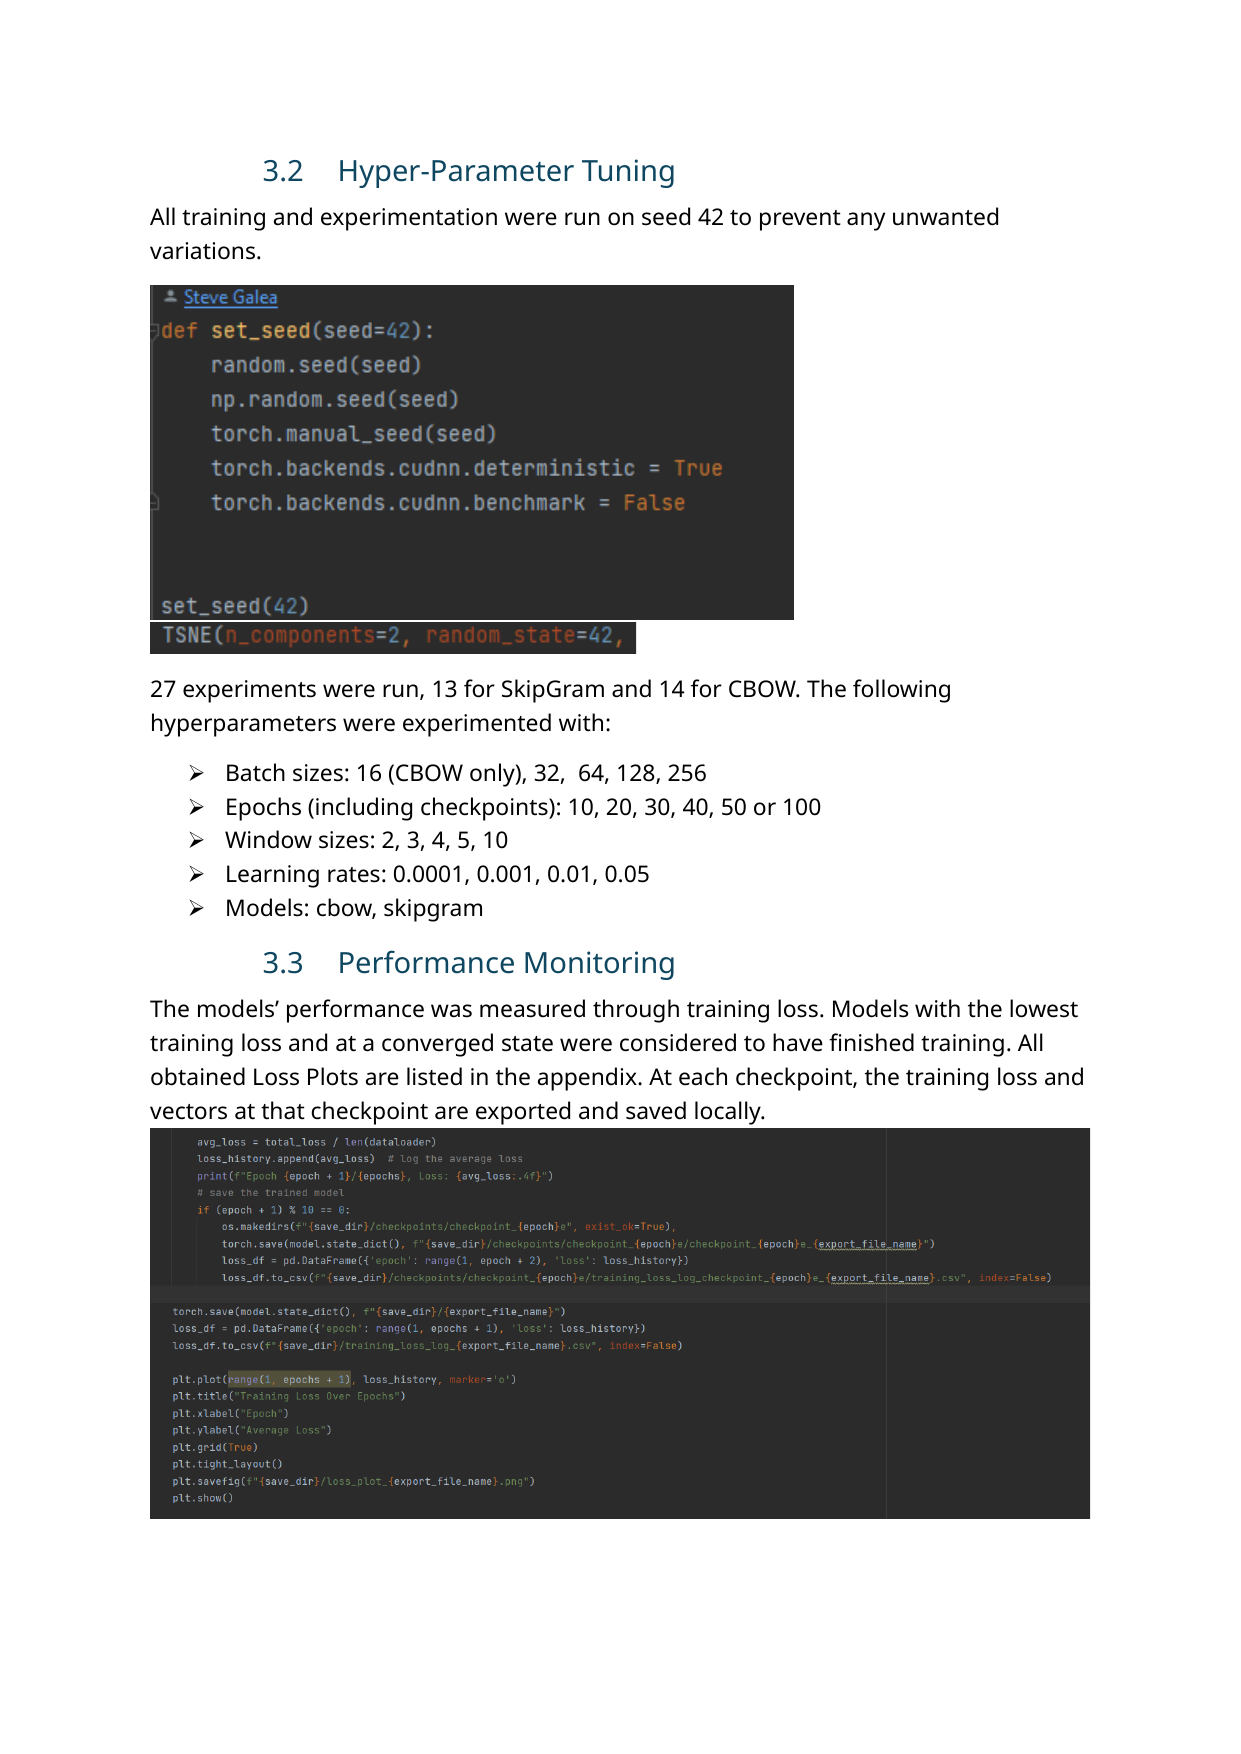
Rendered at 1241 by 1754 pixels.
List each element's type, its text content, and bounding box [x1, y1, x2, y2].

picture [150, 1128, 1091, 1519]
text All training and experimentation were run on seed 42 to prevent any unwanted variations. [150, 201, 1090, 266]
text 27 experiments were run, 13 for SkipGram and 14 for CBOW. The following hyperparameters were experimented with: [150, 673, 1090, 738]
list Window sizes: 2, 3, 4, 5, 10 [187, 824, 1090, 856]
list Epochs (including checkpoints): 10, 20, 30, 40, 50 or 100 [187, 791, 1090, 822]
list Learning rates: 0.0001, 0.001, 0.01, 0.05 [187, 858, 1090, 889]
list Batch sizes: 16 (CBOW only), 32, 64, 128, 256 [187, 757, 1090, 788]
picture [150, 622, 637, 654]
list Models: cbow, skipgram [187, 892, 1090, 923]
text The models’ performance was measured through training loss. Models with the lowest training loss and at a converged state were considered to have finished training. All obtained Loss Plots are listed in the appendix. At each checkpoint, the training loss and vectors at that checkpoint are exported and saved locally. [150, 993, 1090, 1128]
subtitle Performance Monitoring [262, 942, 1090, 982]
subtitle Hyper-Parameter Tuning [262, 150, 1090, 190]
picture [150, 285, 794, 620]
